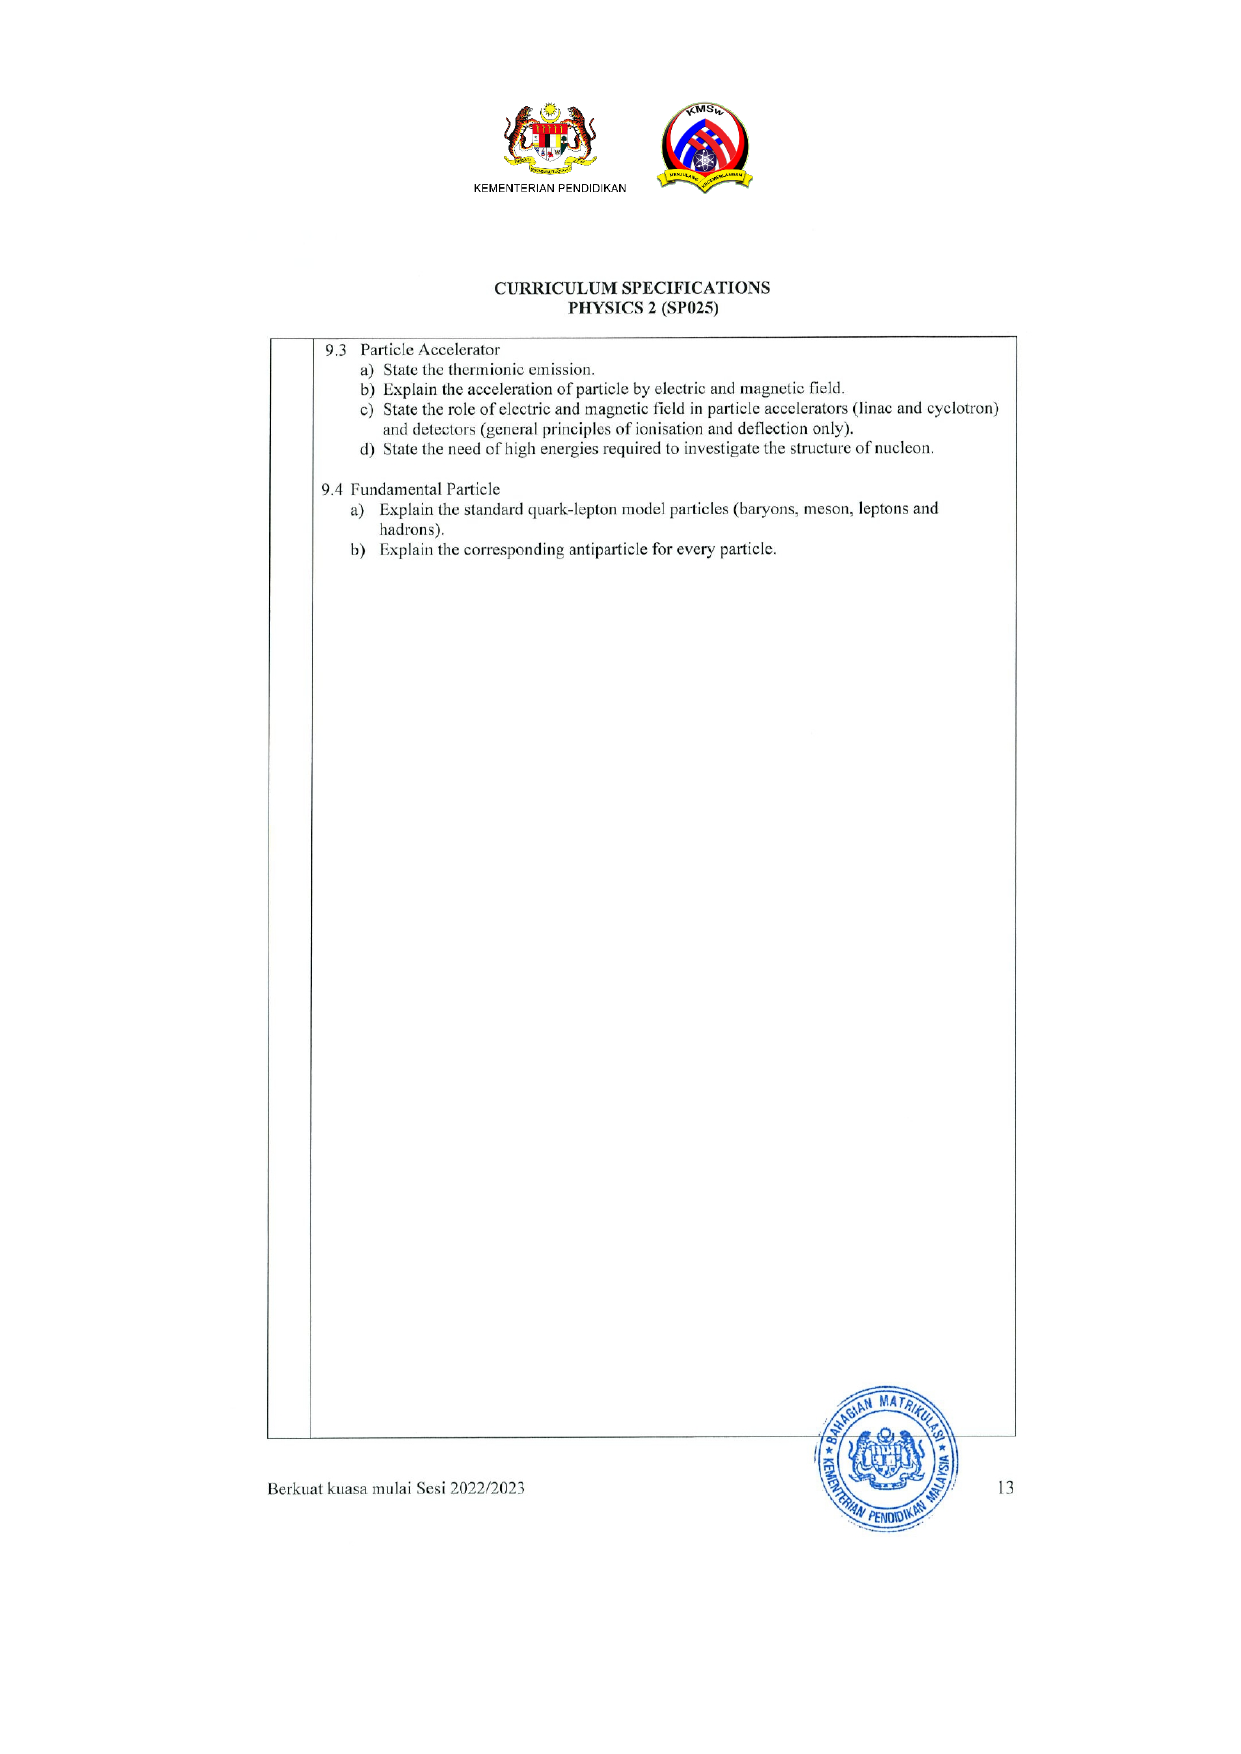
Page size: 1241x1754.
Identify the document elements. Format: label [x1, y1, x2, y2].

picture [147, 73, 1093, 1557]
